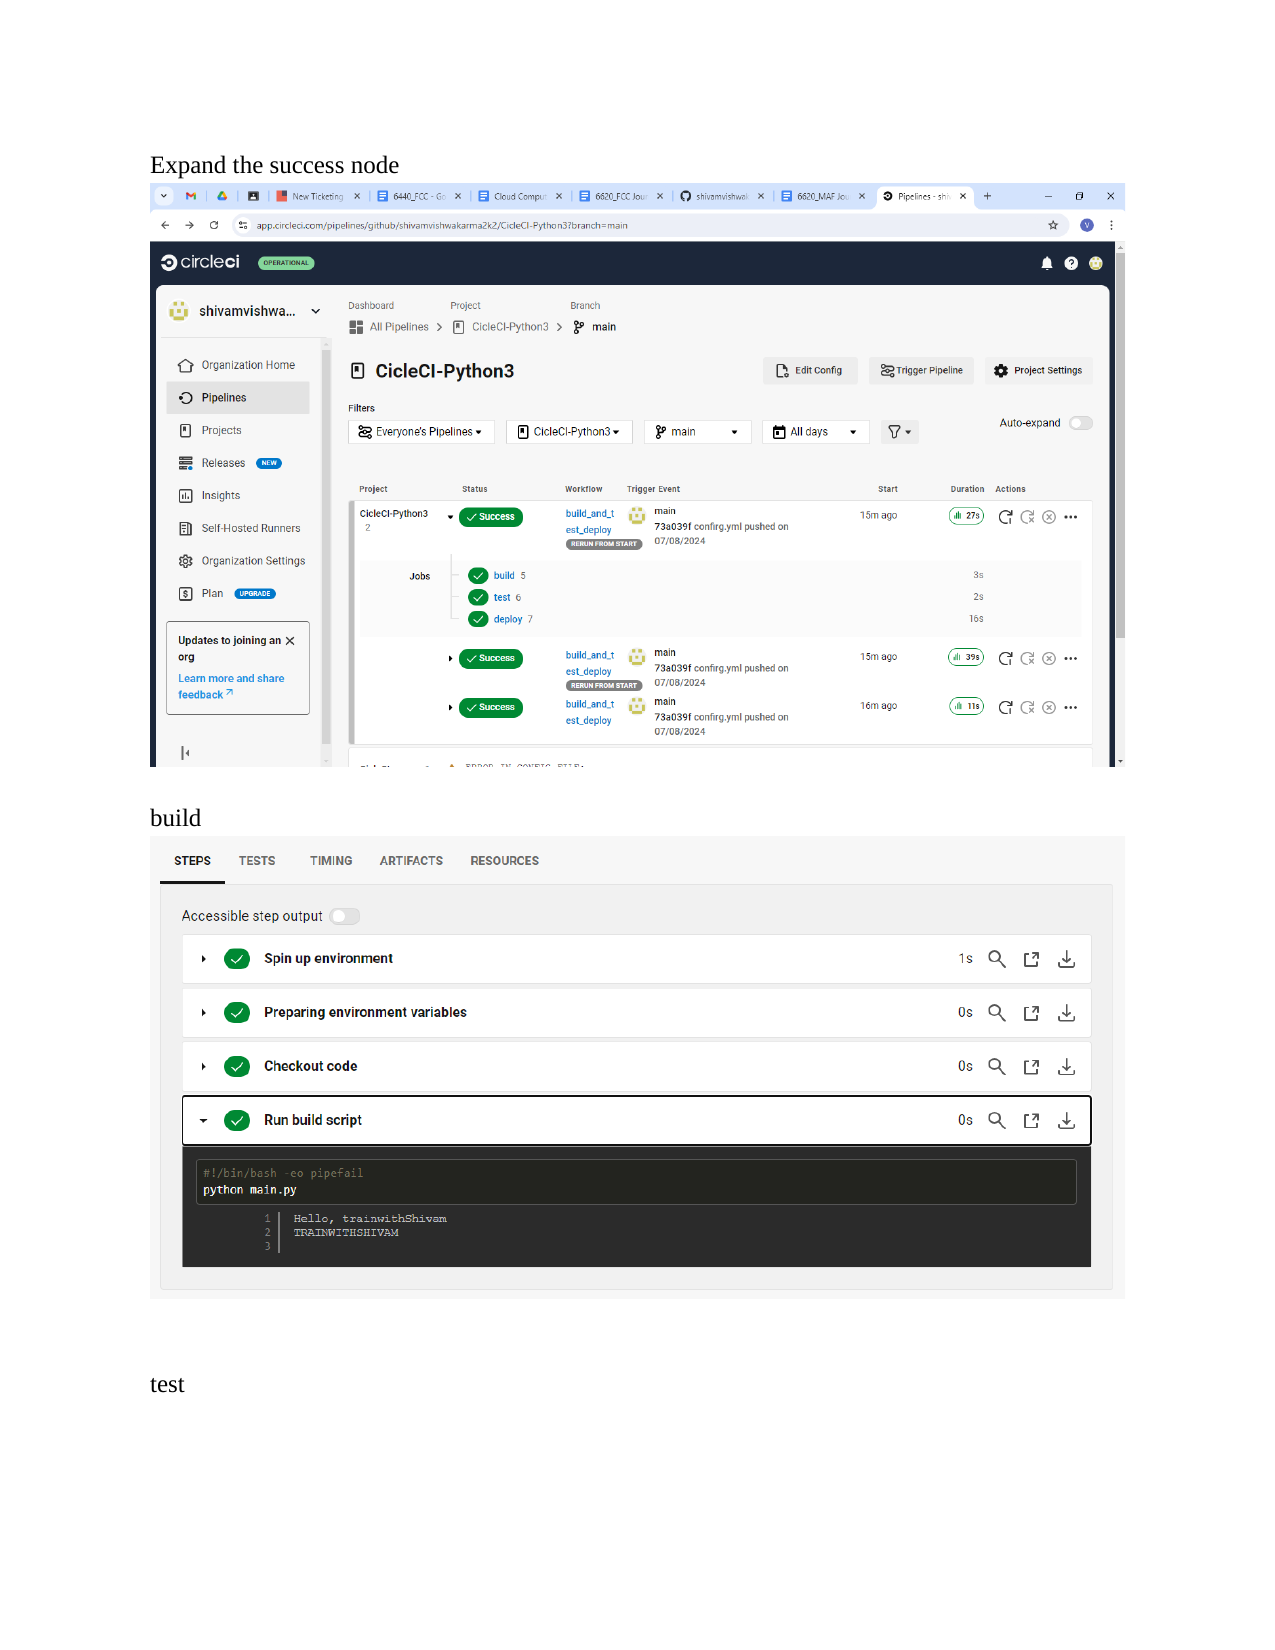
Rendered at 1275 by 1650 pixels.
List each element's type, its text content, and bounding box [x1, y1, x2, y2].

picture [150, 836, 1125, 1299]
picture [150, 183, 1125, 767]
text build [150, 803, 1125, 832]
text test [150, 1369, 1125, 1397]
text Expand the success node [150, 150, 1125, 179]
